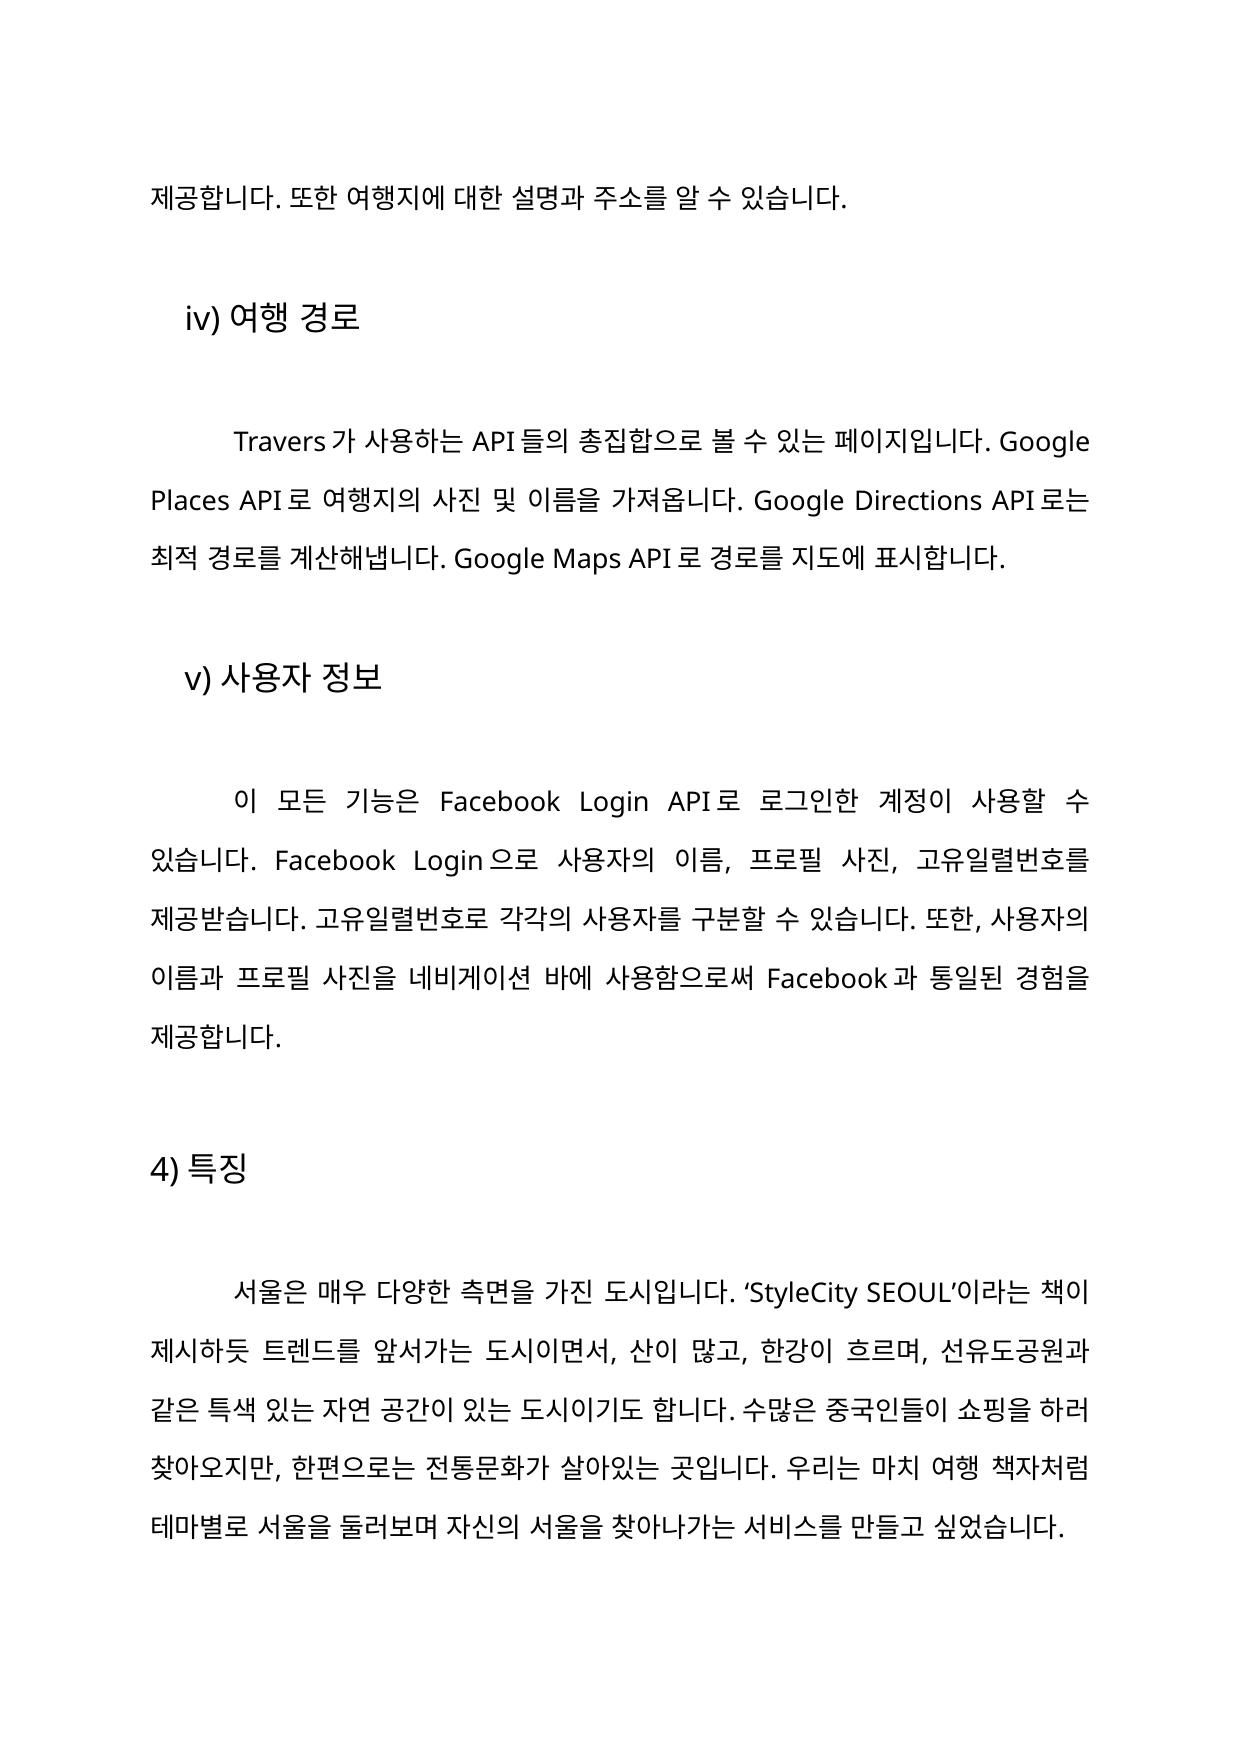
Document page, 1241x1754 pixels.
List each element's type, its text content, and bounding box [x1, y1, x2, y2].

text 서울은 매우 다양한 측면을 가진 도시입니다. ‘StyleCity SEOUL’이라는 책이 제시하듯 트렌드를 앞서가는 도시이면서, 산이 많고, 한강이 흐르며, 선유도공원과 같은 특색 있는 자연 공간이 있는 도시이기도 합니다. 수많은 중국인들이 쇼핑을 하러 찾아오지만, 한편으로는 전통문화가 살아있는 곳입니다. 우리는 마치 여행 책자처럼 테마별로 서울을 둘러보며 자신의 서울을 찾아나가는 서비스를 만들고 싶었습니다. [150, 1271, 1090, 1546]
text v) 사용자 정보 [150, 652, 1090, 700]
text 4) 특징 [150, 1143, 1090, 1191]
text 이 모든 기능은 Facebook Login API로 로그인한 계정이 사용할 수 있습니다. Facebook Login으로 사용자의 이름, 프로필 사진, 고유일렬번호를 제공받습니다. 고유일렬번호로 각각의 사용자를 구분할 수 있습니다. 또한, 사용자의 이름과 프로필 사진을 네비게이션 바에 사용함으로써 Facebook과 통일된 경험을 제공합니다. [150, 780, 1090, 1055]
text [150, 177, 1090, 217]
text iv) 여행 경로 [150, 292, 1090, 340]
text Travers가 사용하는 API들의 총집합으로 볼 수 있는 페이지입니다. Google Places API로 여행지의 사진 및 이름을 가져옵니다. Google Directions API로는 최적 경로를 계산해냅니다. Google Maps API로 경로를 지도에 표시합니다. [150, 419, 1090, 577]
